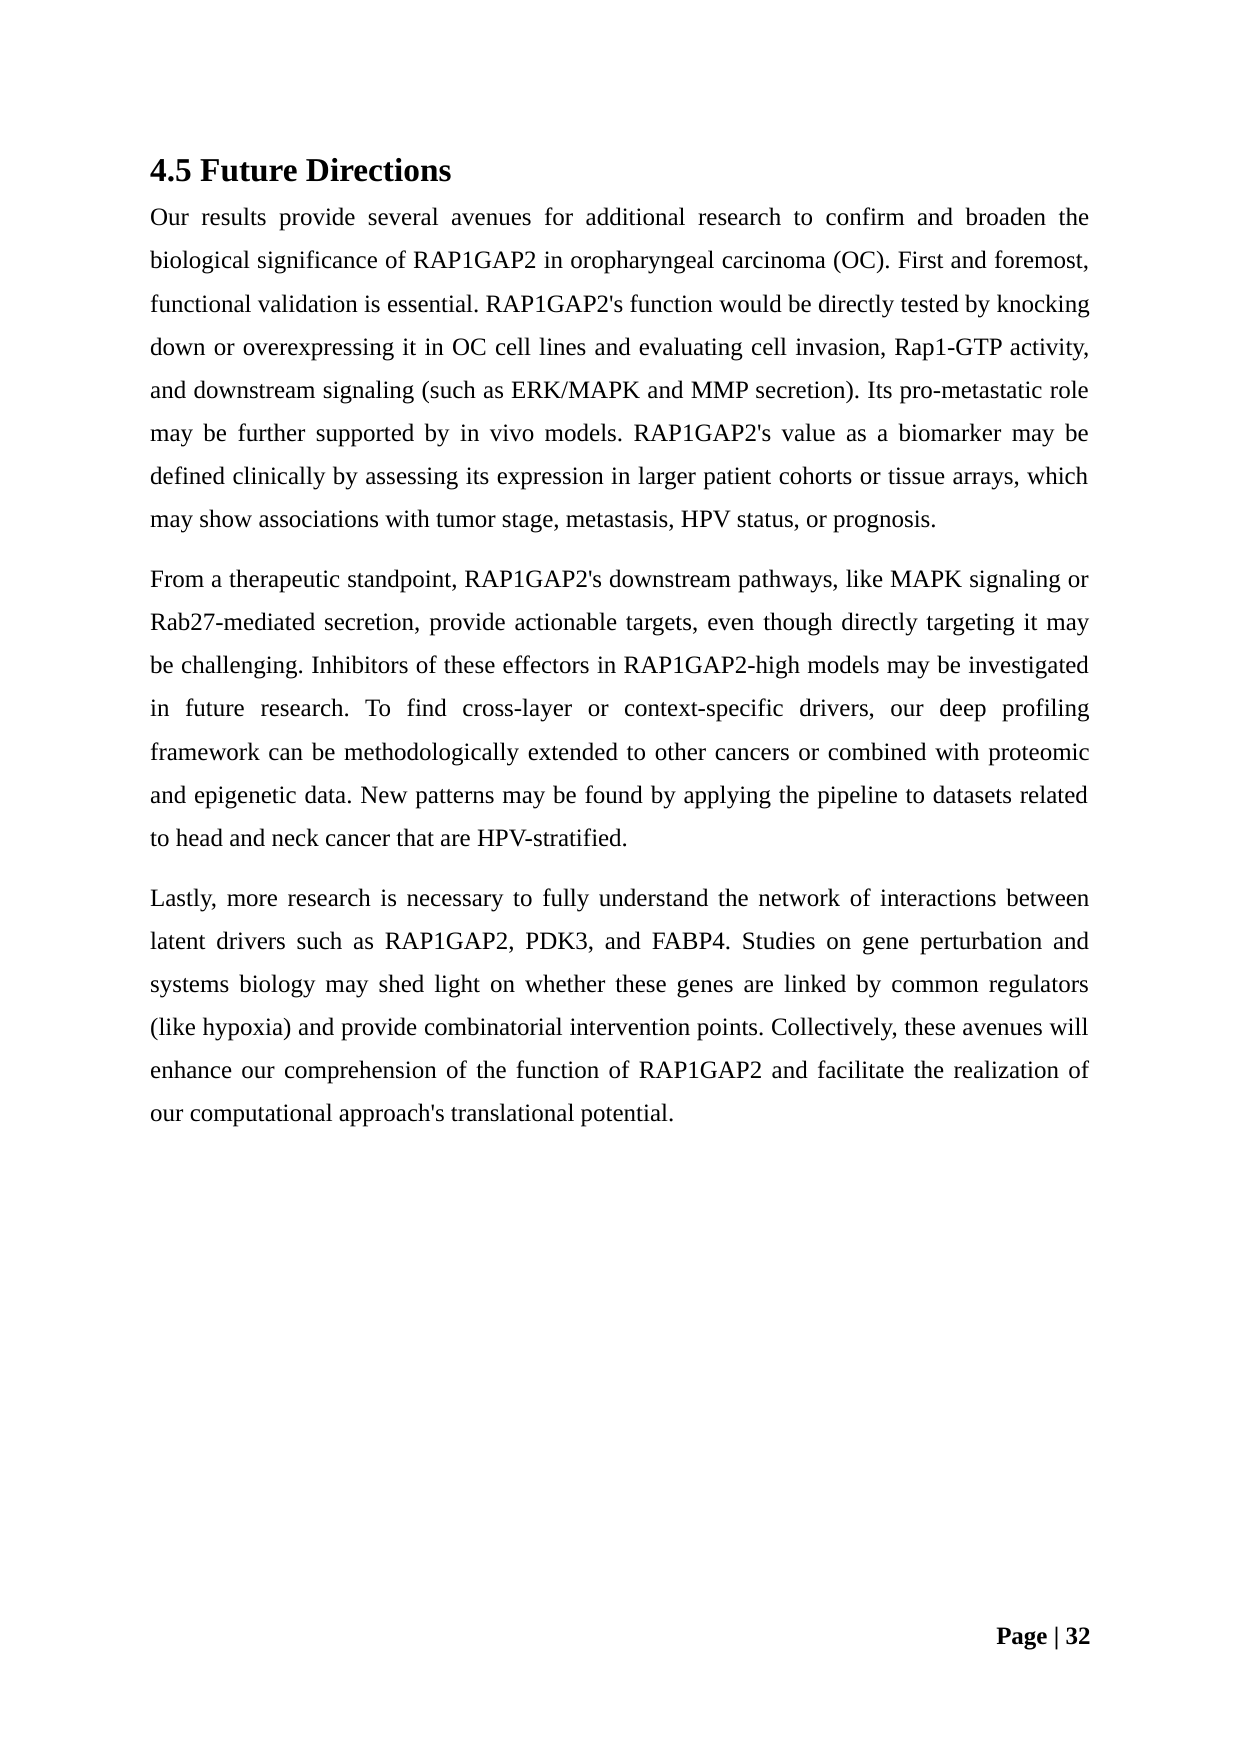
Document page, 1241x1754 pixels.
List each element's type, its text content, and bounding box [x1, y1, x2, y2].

text Lastly, more research is necessary to fully understand the network of interactions between latent drivers such as RAP1GAP2, PDK3, and FABP4. Studies on gene perturbation and systems biology may shed light on whether these genes are linked by common regulators (like hypoxia) and provide combinatorial intervention points. Collectively, these avenues will enhance our comprehension of the function of RAP1GAP2 and facilitate the realization of our computational approach's translational potential. [150, 883, 1090, 1127]
subtitle 4.5 Future Directions [150, 150, 1090, 188]
text From a therapeutic standpoint, RAP1GAP2's downstream pathways, like MAPK signaling or Rab27-mediated secretion, provide actionable targets, even though directly targeting it may be challenging. Inhibitors of these effectors in RAP1GAP2-high models may be investigated in future research. To find cross-layer or context-specific drivers, our deep profiling framework can be methodologically extended to other cancers or combined with proteomic and epigenetic data. New patterns may be found by applying the pipeline to datasets related to head and neck cancer that are HPV-stratified. [150, 564, 1090, 852]
text Our results provide several avenues for additional research to confirm and broaden the biological significance of RAP1GAP2 in oropharyngeal carcinoma (OC). First and foremost, functional validation is essential. RAP1GAP2's function would be directly tested by knocking down or overexpressing it in OC cell lines and evaluating cell invasion, Rap1-GTP activity, and downstream signaling (such as ERK/MAPK and MMP secretion). Its pro-metastatic role may be further supported by in vivo models. RAP1GAP2's value as a biomarker may be defined clinically by assessing its expression in larger patient cohorts or tissue arrays, which may show associations with tumor stage, metastasis, HPV status, or prognosis. [150, 202, 1090, 533]
